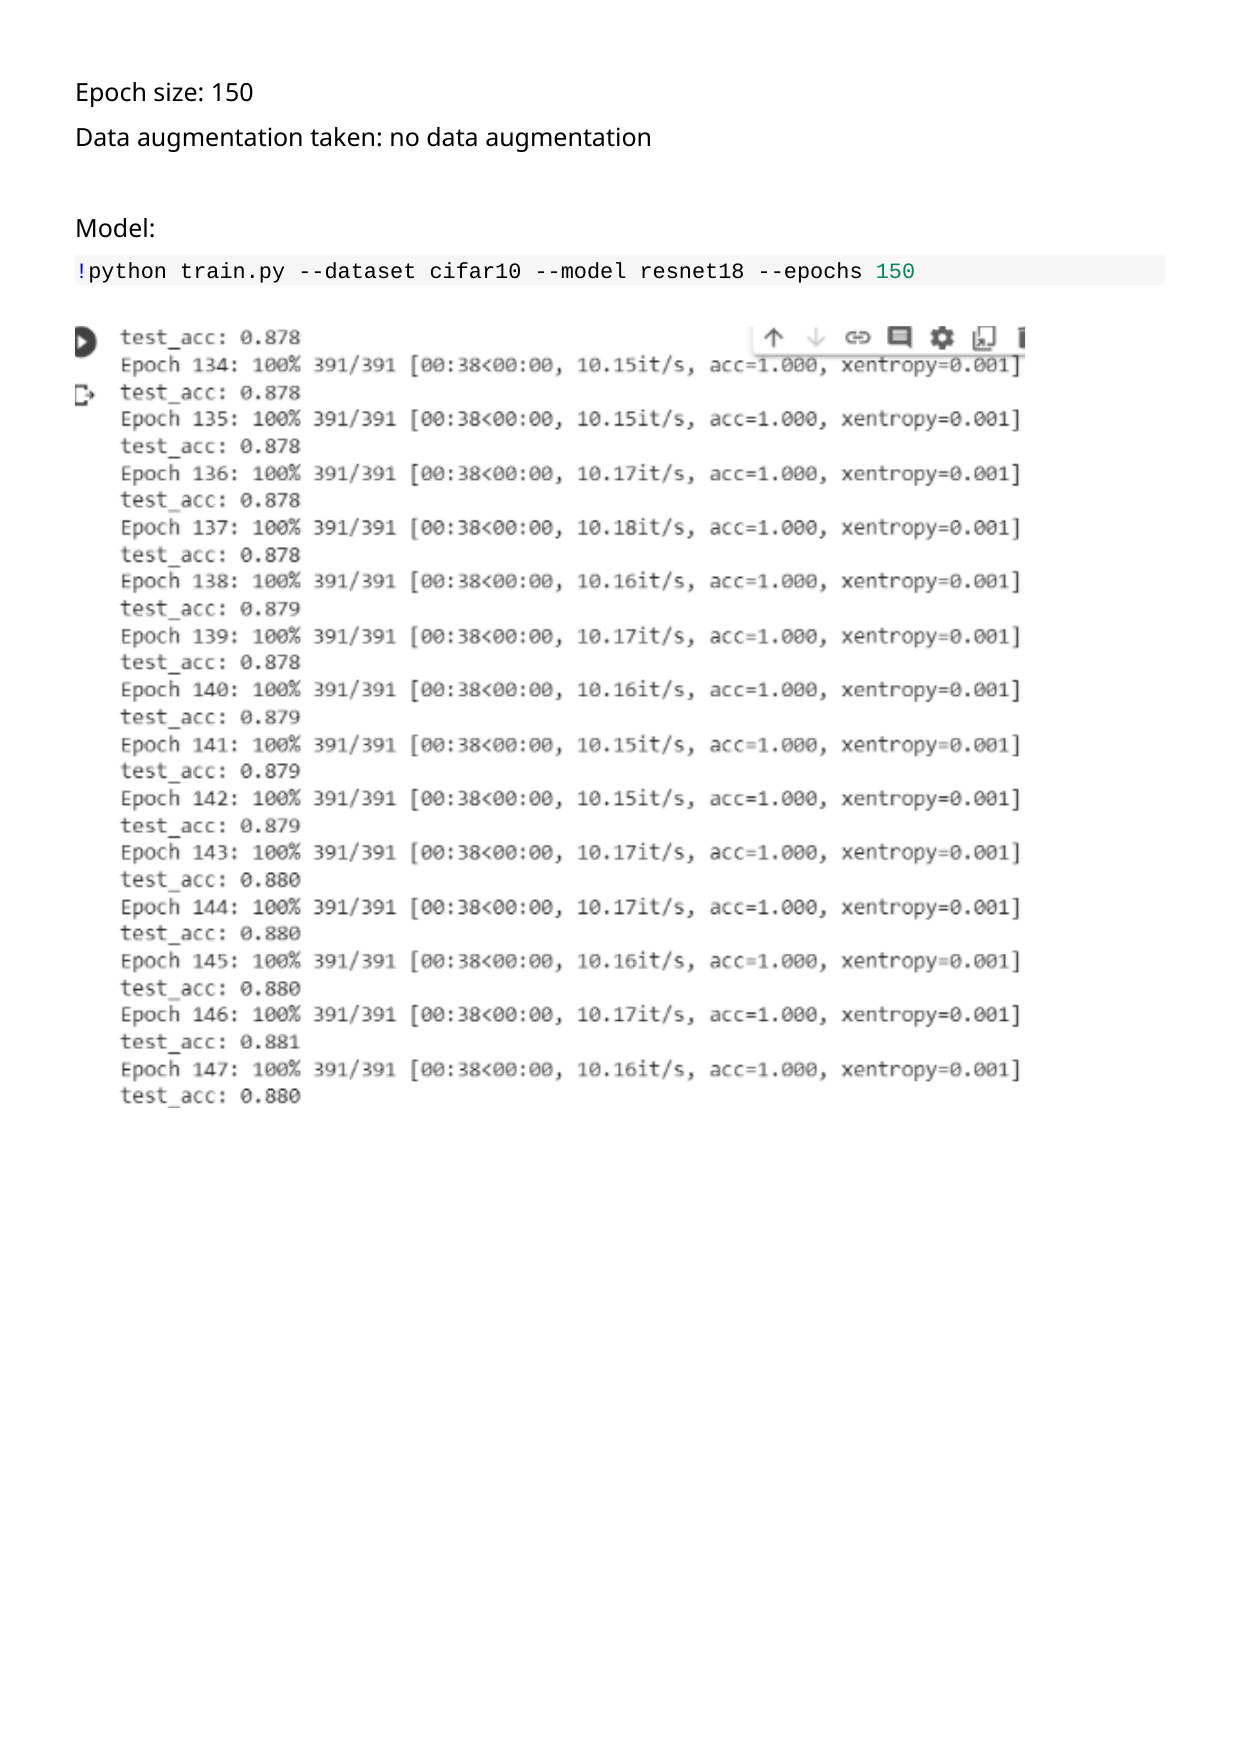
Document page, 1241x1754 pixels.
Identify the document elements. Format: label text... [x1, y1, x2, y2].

text Data augmentation taken: no data augmentation [75, 120, 1165, 154]
picture [75, 326, 1026, 1108]
text Model: [75, 210, 1165, 244]
text !python train.py --dataset cifar10 --model resnet18 --epochs 150 [75, 255, 1165, 285]
text Epoch size: 150 [75, 75, 1165, 109]
